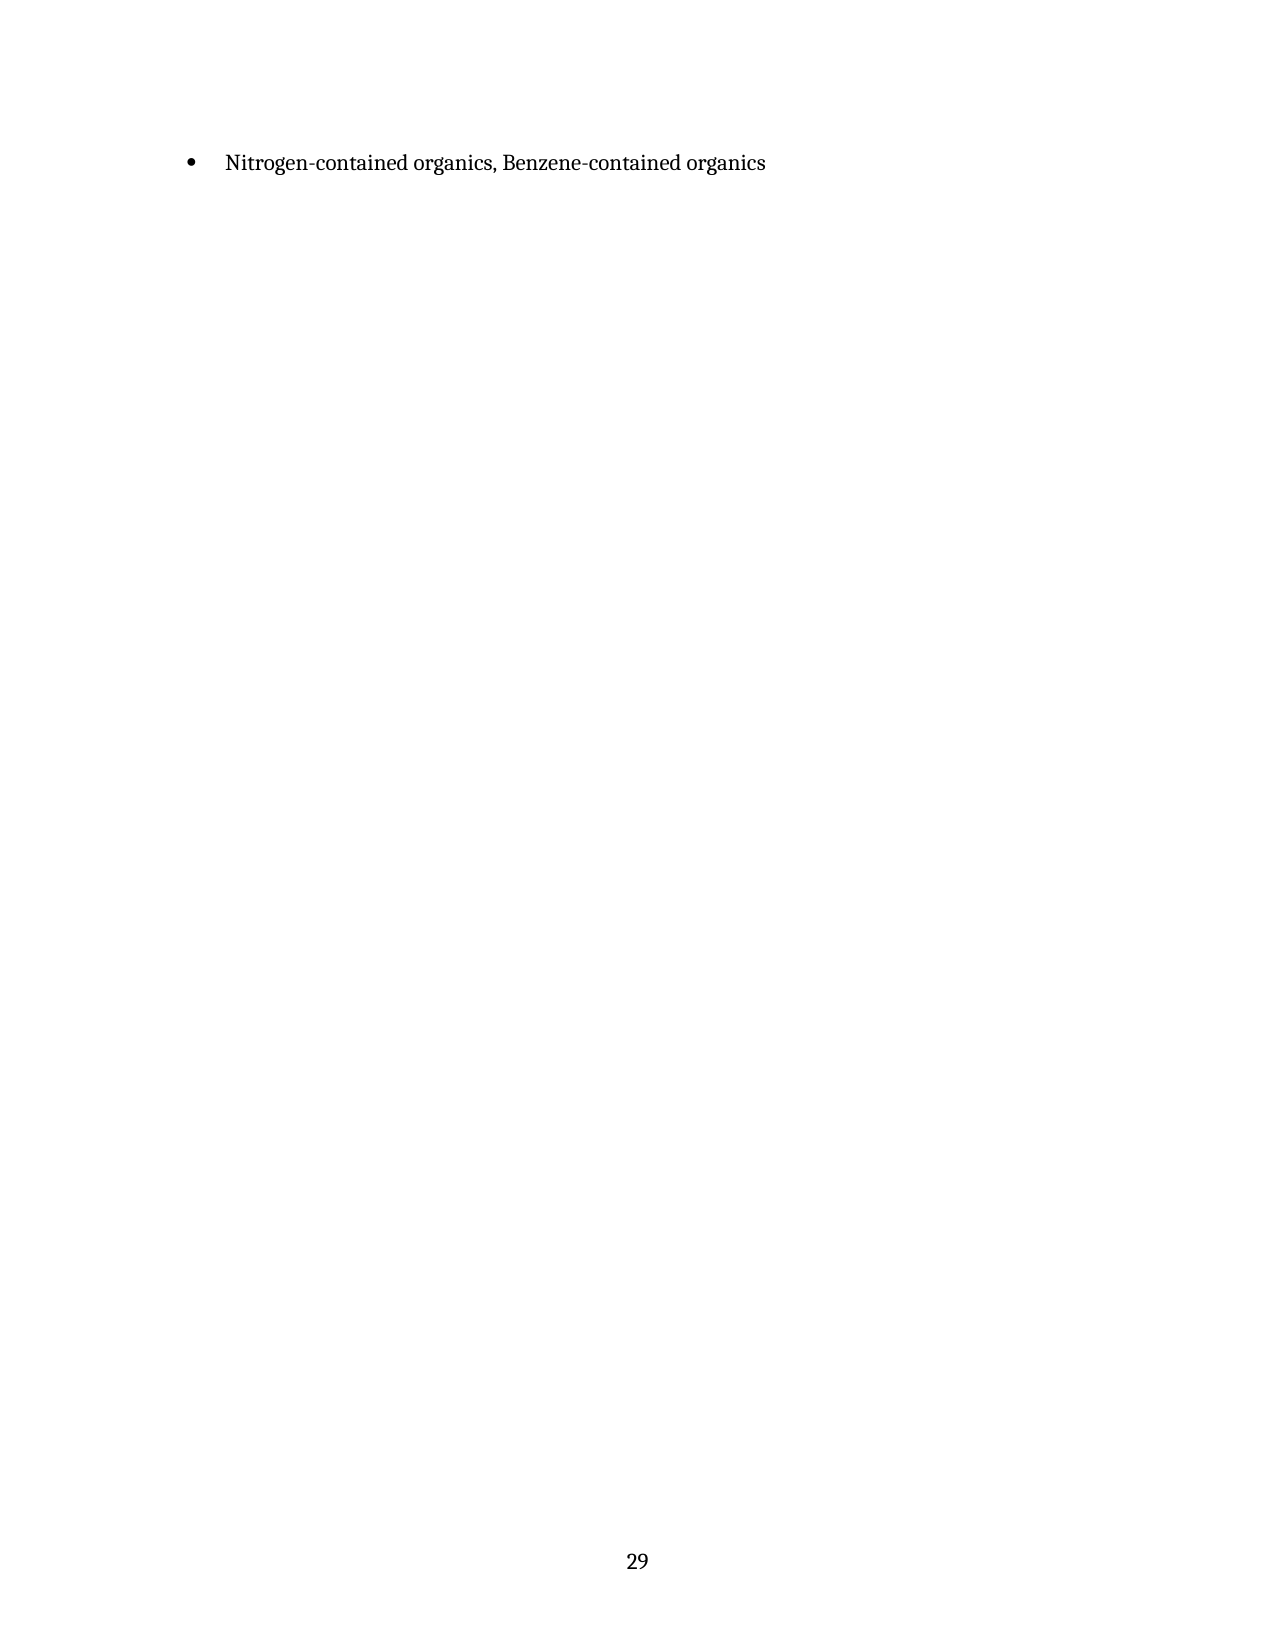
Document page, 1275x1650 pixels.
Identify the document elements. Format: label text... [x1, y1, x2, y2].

list Nitrogen-contained organics, Benzene-contained organics [187, 150, 1087, 176]
